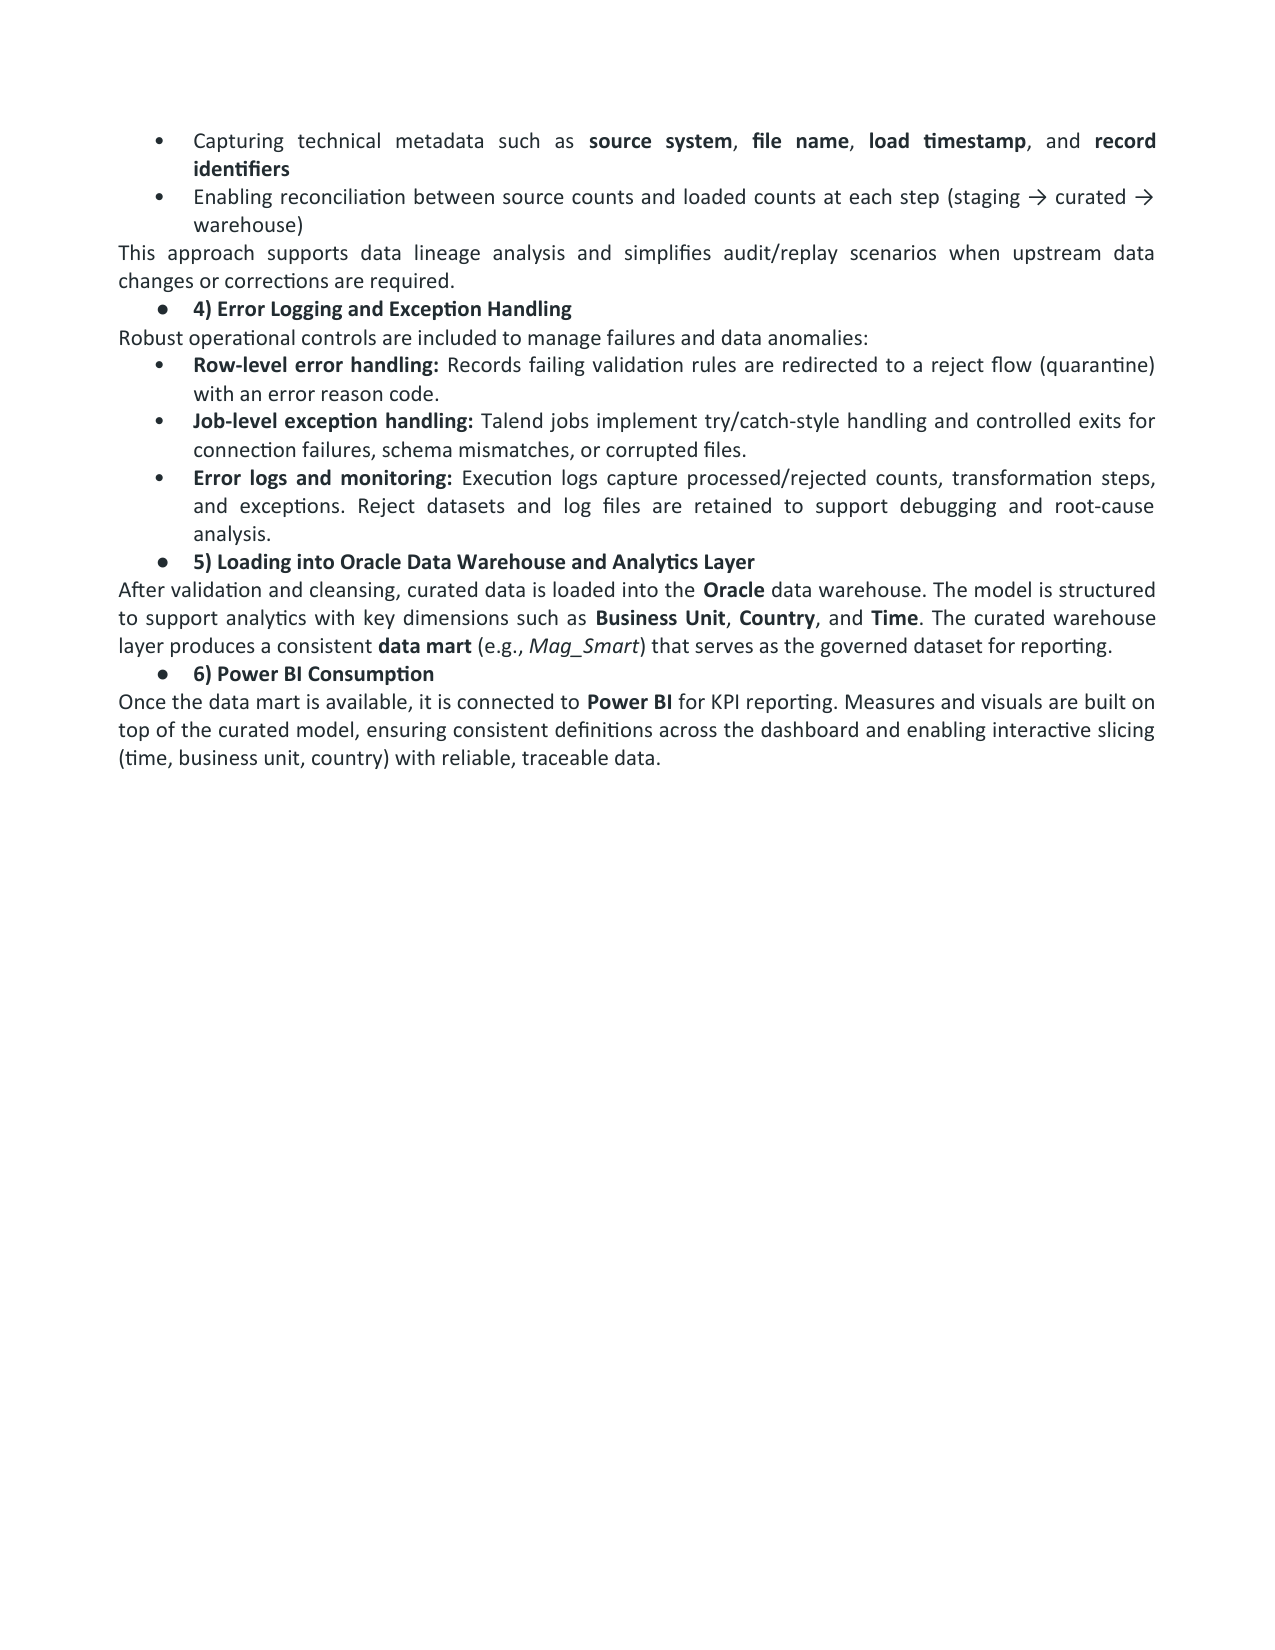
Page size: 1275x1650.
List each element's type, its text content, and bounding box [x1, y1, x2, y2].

text After validation and cleansing, curated data is loaded into the Oracle data warehouse. The model is structured to support analytics with key dimensions such as Business Unit, Country, and Time. The curated warehouse layer produces a consistent data mart (e.g., Mag_Smart) that serves as the governed dataset for reporting. [118, 575, 1157, 659]
list Capturing technical metadata such as source system, file name, load timestamp, and record identifiers [156, 126, 1157, 182]
list Job-level exception handling: Talend jobs implement try/catch-style handling and controlled exits for connection failures, schema mismatches, or corrupted files. [156, 407, 1157, 463]
list Enabling reconciliation between source counts and loaded counts at each step (staging → curated → warehouse) [156, 182, 1157, 238]
list 5) Loading into Oracle Data Warehouse and Analytics Layer [156, 547, 1157, 575]
text Once the data mart is available, it is connected to Power BI for KPI reporting. Measures and visuals are built on top of the curated model, ensuring consistent definitions across the dashboard and enabling interactive slicing (time, business unit, country) with reliable, traceable data. [118, 687, 1157, 771]
list Row-level error handling: Records failing validation rules are redirected to a reject flow (quarantine) with an error reason code. [156, 351, 1157, 407]
text This approach supports data lineage analysis and simplifies audit/replay scenarios when upstream data changes or corrections are required. [118, 238, 1157, 294]
list 6) Power BI Consumption [156, 659, 1157, 687]
text Robust operational controls are included to manage failures and data anomalies: [118, 323, 1157, 351]
list Error logs and monitoring: Execution logs capture processed/rejected counts, transformation steps, and exceptions. Reject datasets and log files are retained to support debugging and root-cause analysis. [156, 463, 1157, 547]
list 4) Error Logging and Exception Handling [156, 294, 1157, 323]
